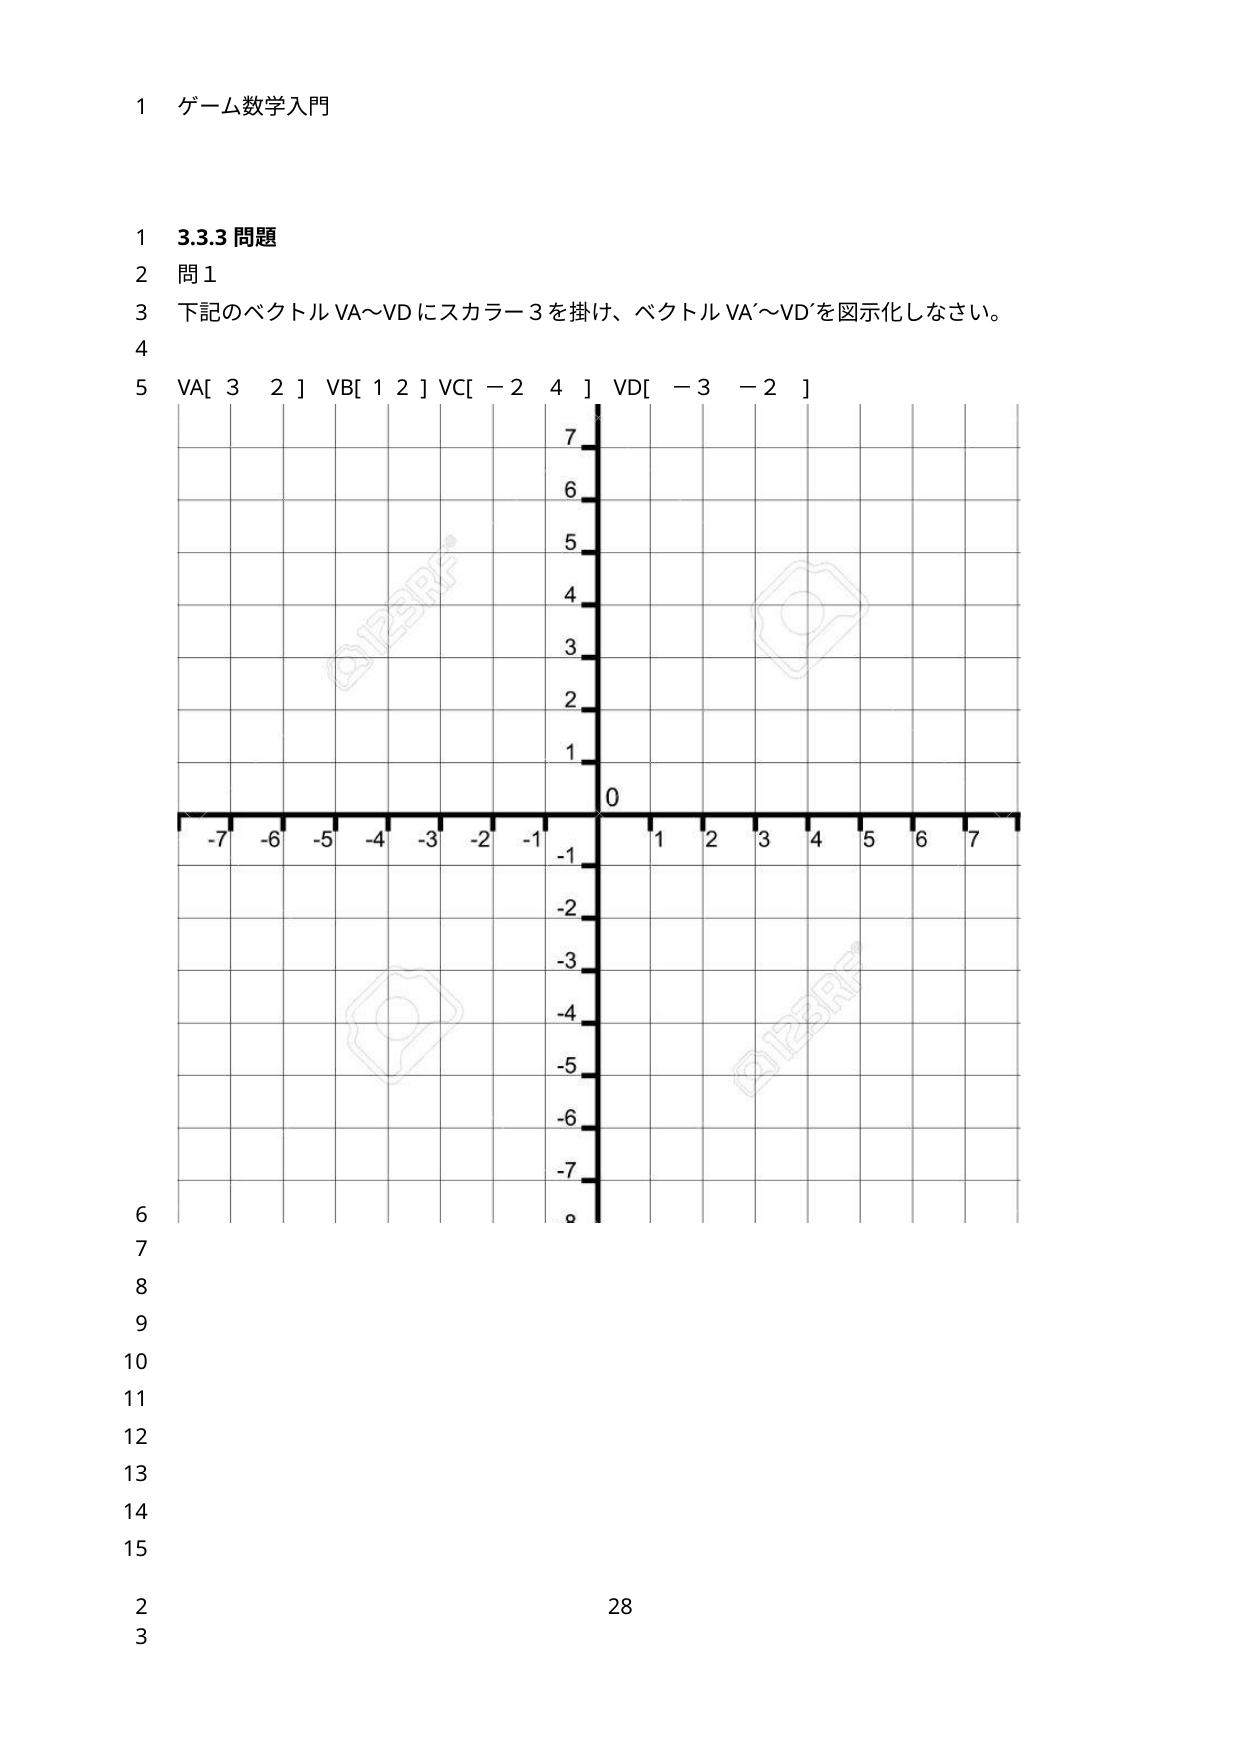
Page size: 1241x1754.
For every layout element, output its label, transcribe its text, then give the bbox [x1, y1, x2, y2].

subtitle 3.3.3 問題 [177, 217, 1063, 254]
text 問１ [177, 254, 1063, 292]
text VA[ ３ ２ ] VB[ 1 2 ] VC[ －２ 4 ] VD[ －３ －２ ] [177, 367, 1063, 404]
picture [177, 404, 1021, 1223]
text 下記のベクトルVA～VDにスカラー３を掛け、ベクトルVA´～VD´を図示化しなさい。 [177, 292, 1063, 329]
